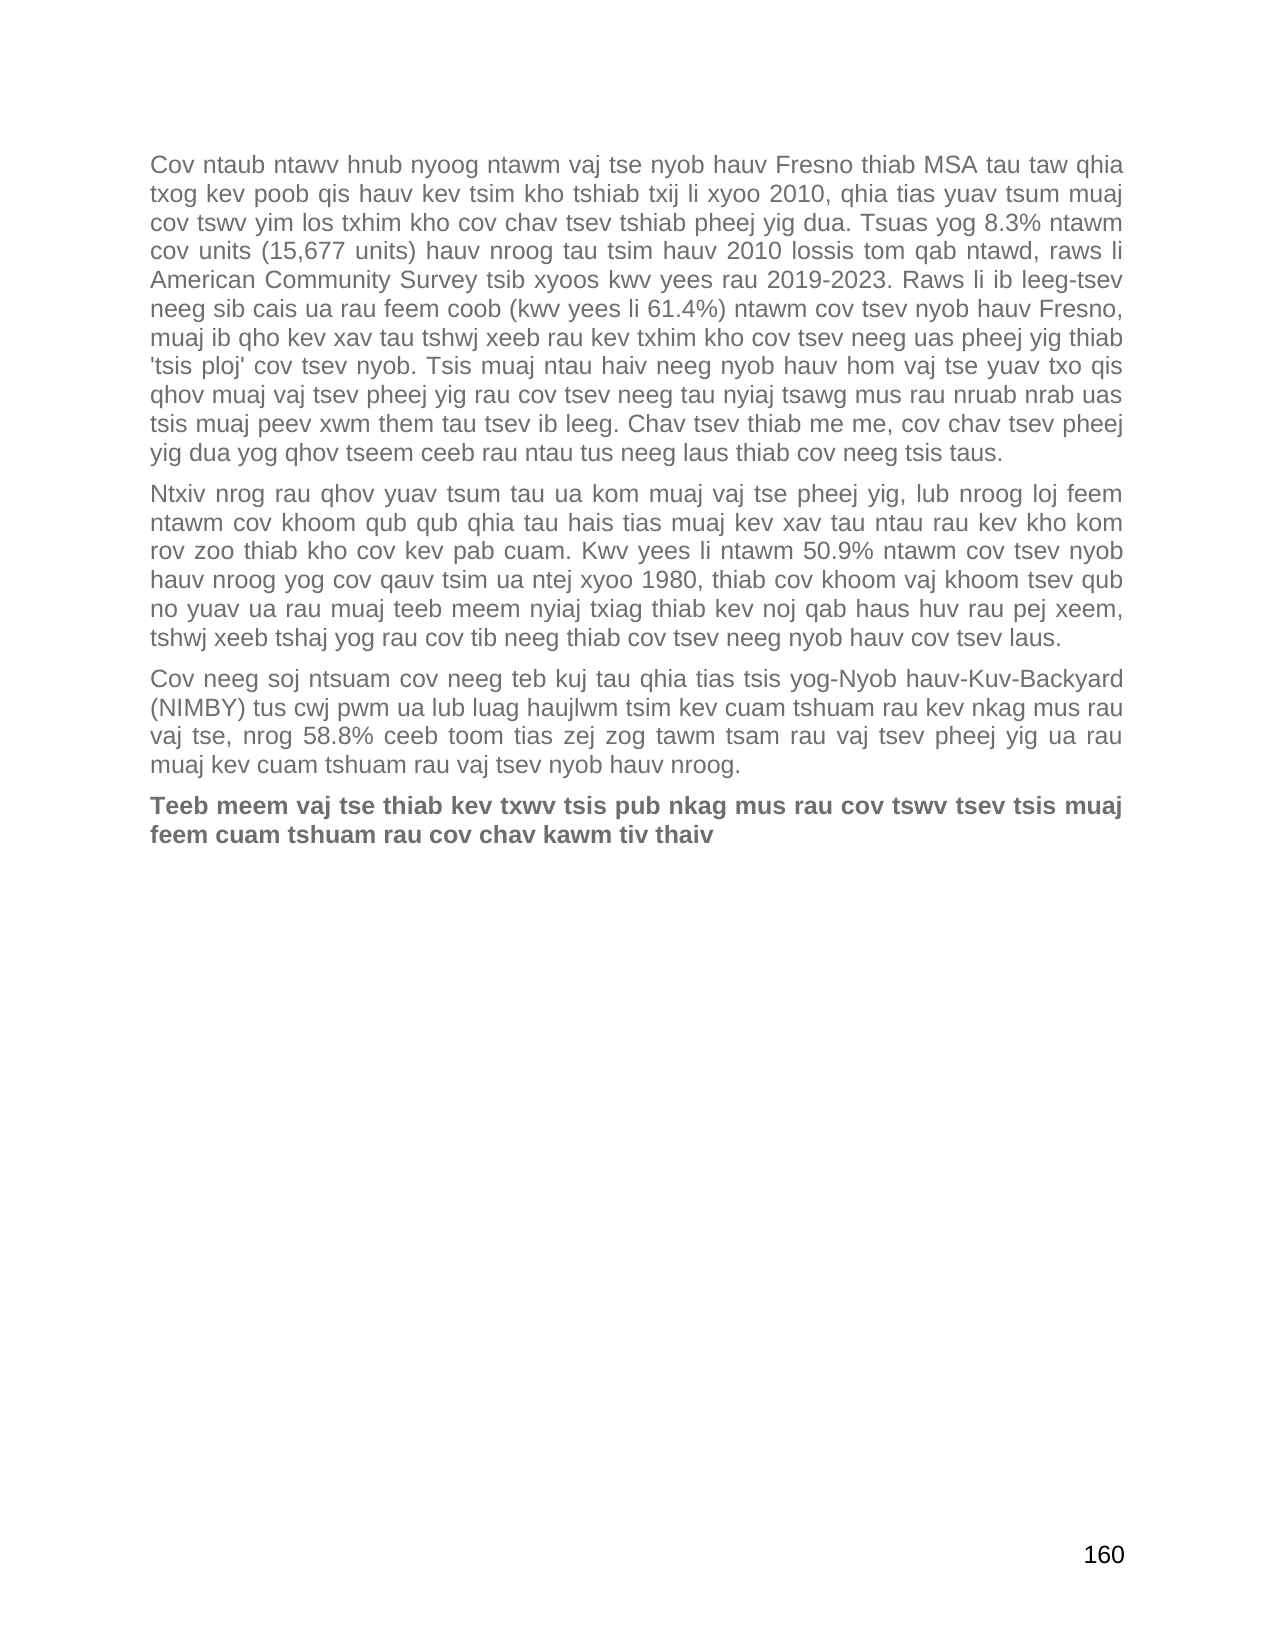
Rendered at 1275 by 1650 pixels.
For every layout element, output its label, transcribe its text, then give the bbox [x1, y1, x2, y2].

text Cov neeg soj ntsuam cov neeg teb kuj tau qhia tias tsis yog-Nyob hauv-Kuv-Backyard (NIMBY) tus cwj pwm ua lub luag haujlwm tsim kev cuam tshuam rau kev nkag mus rau vaj tse, nrog 58.8% ceeb toom tias zej zog tawm tsam rau vaj tsev pheej yig ua rau muaj kev cuam tshuam rau vaj tsev nyob hauv nroog. [150, 664, 1125, 779]
text Ntxiv nrog rau qhov yuav tsum tau ua kom muaj vaj tse pheej yig, lub nroog loj feem ntawm cov khoom qub qub qhia tau hais tias muaj kev xav tau ntau rau kev kho kom rov zoo thiab kho cov kev pab cuam. Kwv yees li ntawm 50.9% ntawm cov tsev nyob hauv nroog yog cov qauv tsim ua ntej xyoo 1980, thiab cov khoom vaj khoom tsev qub no yuav ua rau muaj teeb meem nyiaj txiag thiab kev noj qab haus huv rau pej xeem, tshwj xeeb tshaj yog rau cov tib neeg thiab cov tsev neeg nyob hauv cov tsev laus. [150, 479, 1125, 651]
text Cov ntaub ntawv hnub nyoog ntawm vaj tse nyob hauv Fresno thiab MSA tau taw qhia txog kev poob qis hauv kev tsim kho tshiab txij li xyoo 2010, qhia tias yuav tsum muaj cov tswv yim los txhim kho cov chav tsev tshiab pheej yig dua. Tsuas yog 8.3% ntawm cov units (15,677 units) hauv nroog tau tsim hauv 2010 lossis tom qab ntawd, raws li American Community Survey tsib xyoos kwv yees rau 2019-2023. Raws li ib leeg-tsev neeg sib cais ua rau feem coob (kwv yees li 61.4%) ntawm cov tsev nyob hauv Fresno, muaj ib qho kev xav tau tshwj xeeb rau kev txhim kho cov tsev neeg uas pheej yig thiab 'tsis ploj' cov tsev nyob. Tsis muaj ntau haiv neeg nyob hauv hom vaj tse yuav txo qis qhov muaj vaj tsev pheej yig rau cov tsev neeg tau nyiaj tsawg mus rau nruab nrab uas tsis muaj peev xwm them tau tsev ib leeg. Chav tsev thiab me me, cov chav tsev pheej yig dua yog qhov tseem ceeb rau ntau tus neeg laus thiab cov neeg tsis taus. [150, 150, 1125, 466]
text Teeb meem vaj tse thiab kev txwv tsis pub nkag mus rau cov tswv tsev tsis muaj feem cuam tshuam rau cov chav kawm tiv thaiv [150, 791, 1125, 849]
